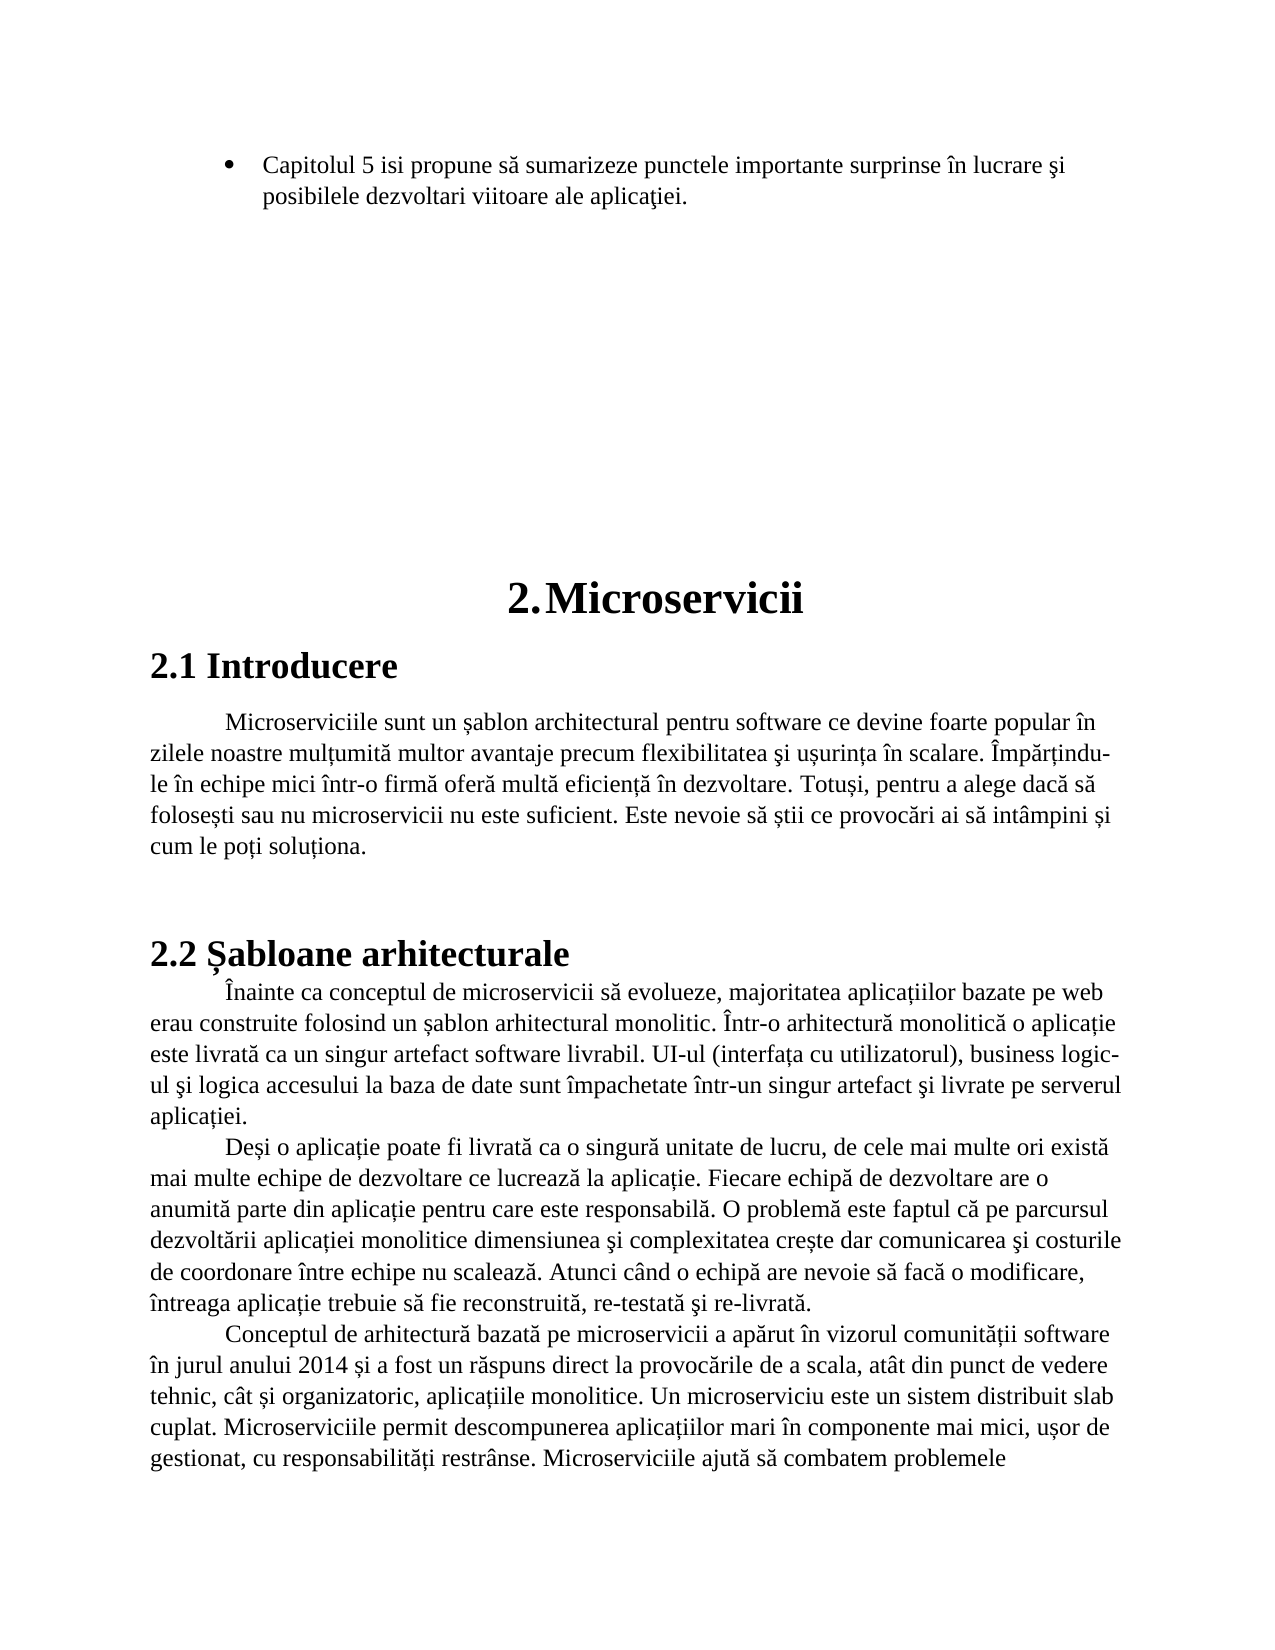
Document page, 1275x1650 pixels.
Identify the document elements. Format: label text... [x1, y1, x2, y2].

list Capitolul 5 isi propune să sumarizeze punctele importante surprinse în lucrare şi posibilele dezvoltari viitoare ale aplicaţiei. [225, 150, 1125, 210]
list Microservicii [187, 570, 1125, 623]
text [150, 932, 1125, 1472]
text 2.1 Introducere [150, 644, 1125, 687]
text Microserviciile sunt un șablon architectural pentru software ce devine foarte popular în zilele noastre mulțumită multor avantaje precum flexibilitatea şi ușurința în scalare. Împărțindu-le în echipe mici într-o firmă oferă multă eficiență în dezvoltare. Totuși, pentru a alege dacă să folosești sau nu microservicii nu este suficient. Este nevoie să știi ce provocări ai să intâmpini și cum le poți soluționa. [150, 707, 1125, 860]
